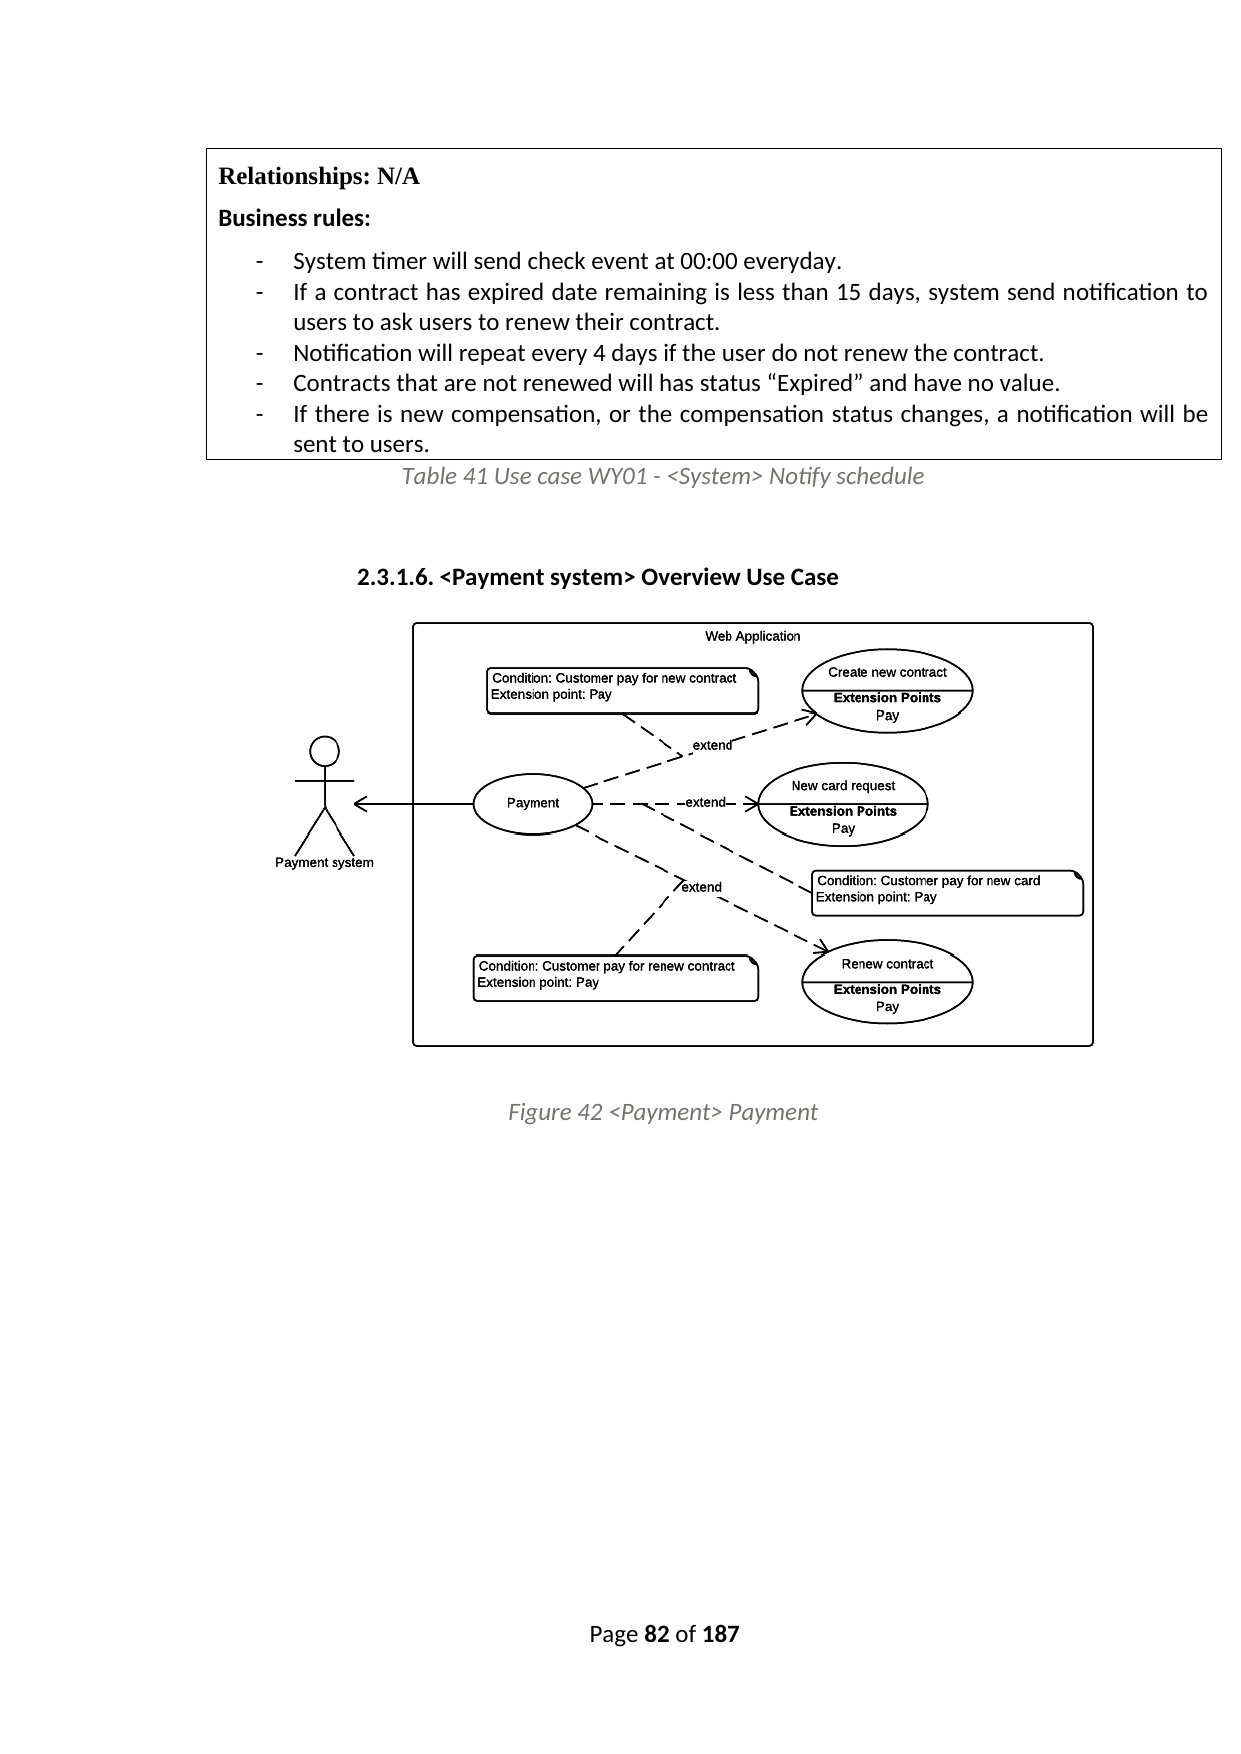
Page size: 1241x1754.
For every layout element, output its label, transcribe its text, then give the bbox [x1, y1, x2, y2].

picture [206, 593, 1122, 1077]
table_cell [207, 149, 1221, 459]
subtitle <Payment system> Overview Use Case [357, 561, 1122, 592]
